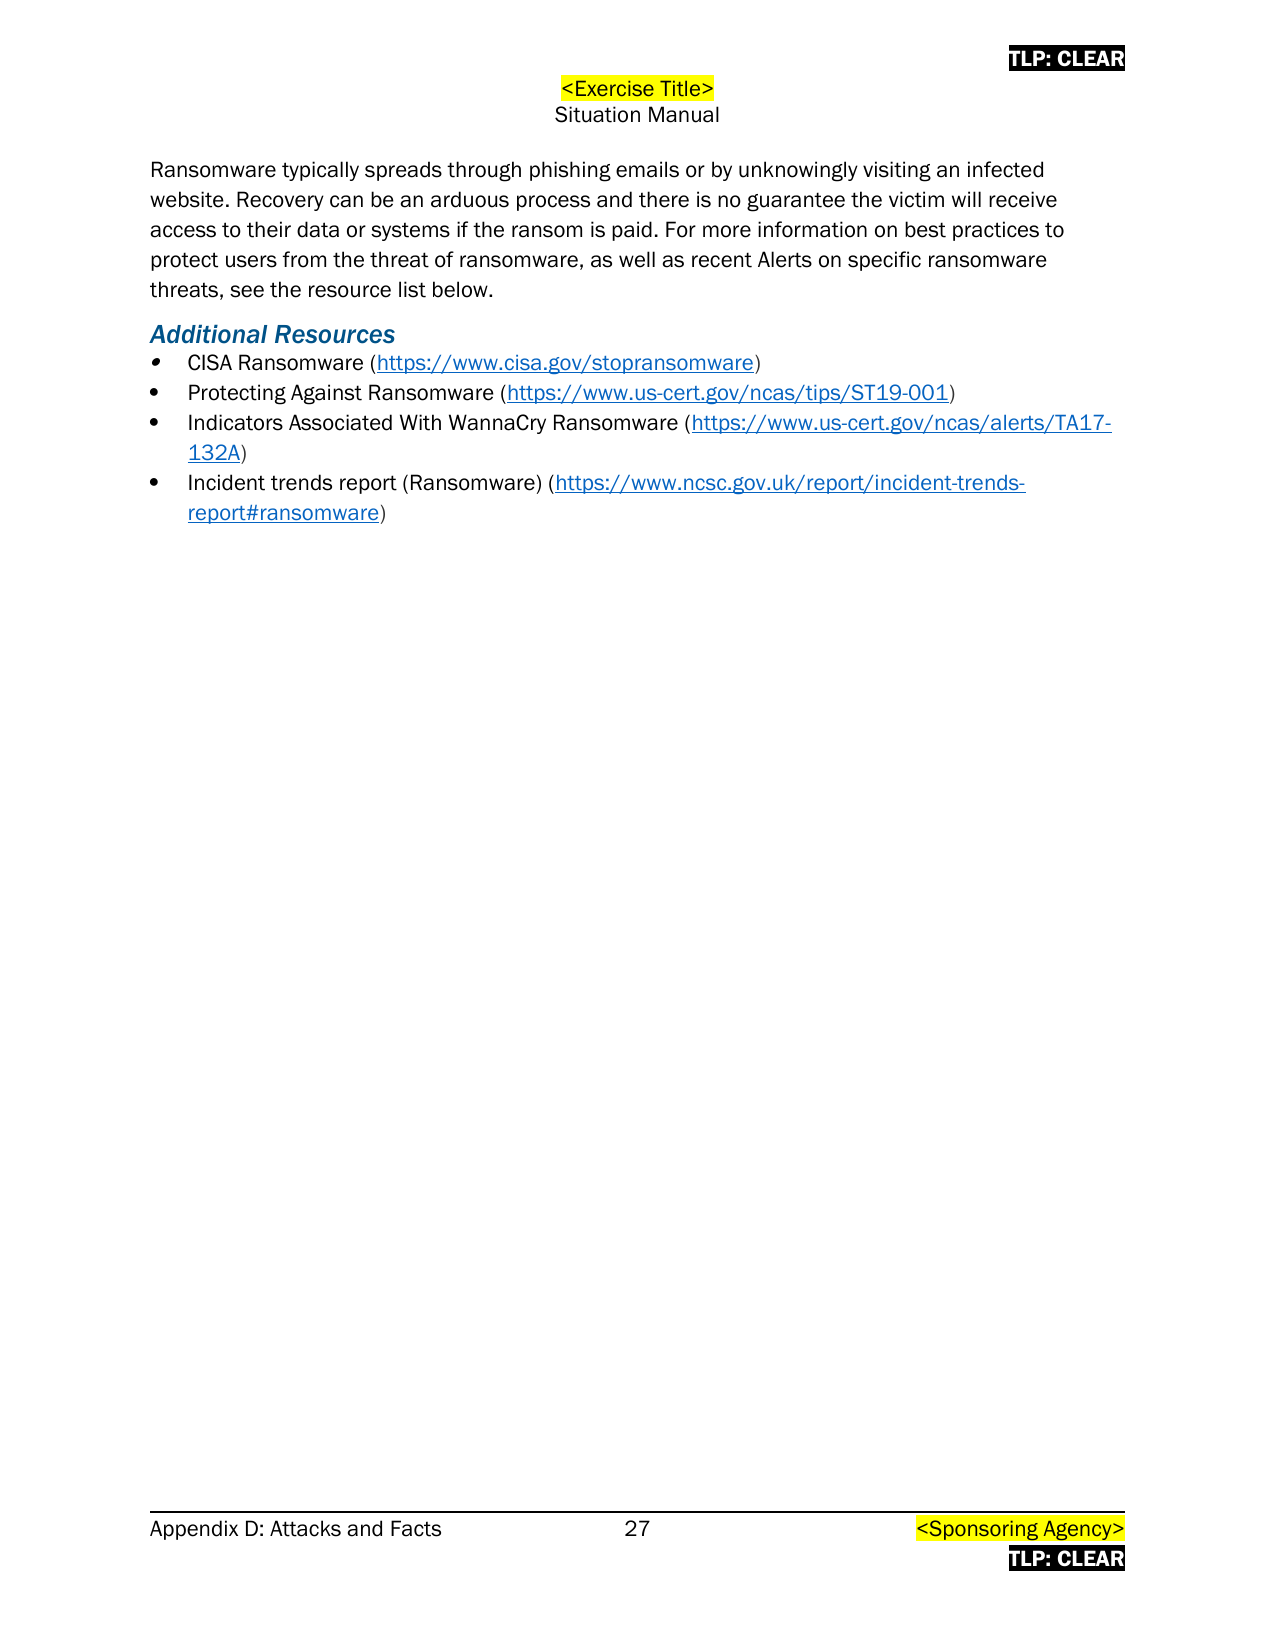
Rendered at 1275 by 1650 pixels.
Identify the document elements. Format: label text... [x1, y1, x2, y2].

subtitle Additional Resources [150, 319, 1125, 349]
list Protecting Against Ransomware (https://www.us-cert.gov/ncas/tips/ST19-001) [150, 379, 1125, 406]
list Incident trends report (Ransomware) (https://www.ncsc.gov.uk/report/incident-trends-report#ransomware) [150, 469, 1125, 525]
list Indicators Associated With WannaCry Ransomware (https://www.us-cert.gov/ncas/alerts/TA17-132A) [150, 409, 1125, 465]
list CISA Ransomware (https://www.cisa.gov/stopransomware) [150, 349, 1125, 376]
text Ransomware typically spreads through phishing emails or by unknowingly visiting an infected website. Recovery can be an arduous process and there is no guarantee the victim will receive access to their data or systems if the ransom is paid. For more information on best practices to protect users from the threat of ransomware, as well as recent Alerts on specific ransomware threats, see the resource list below. [150, 157, 1125, 302]
